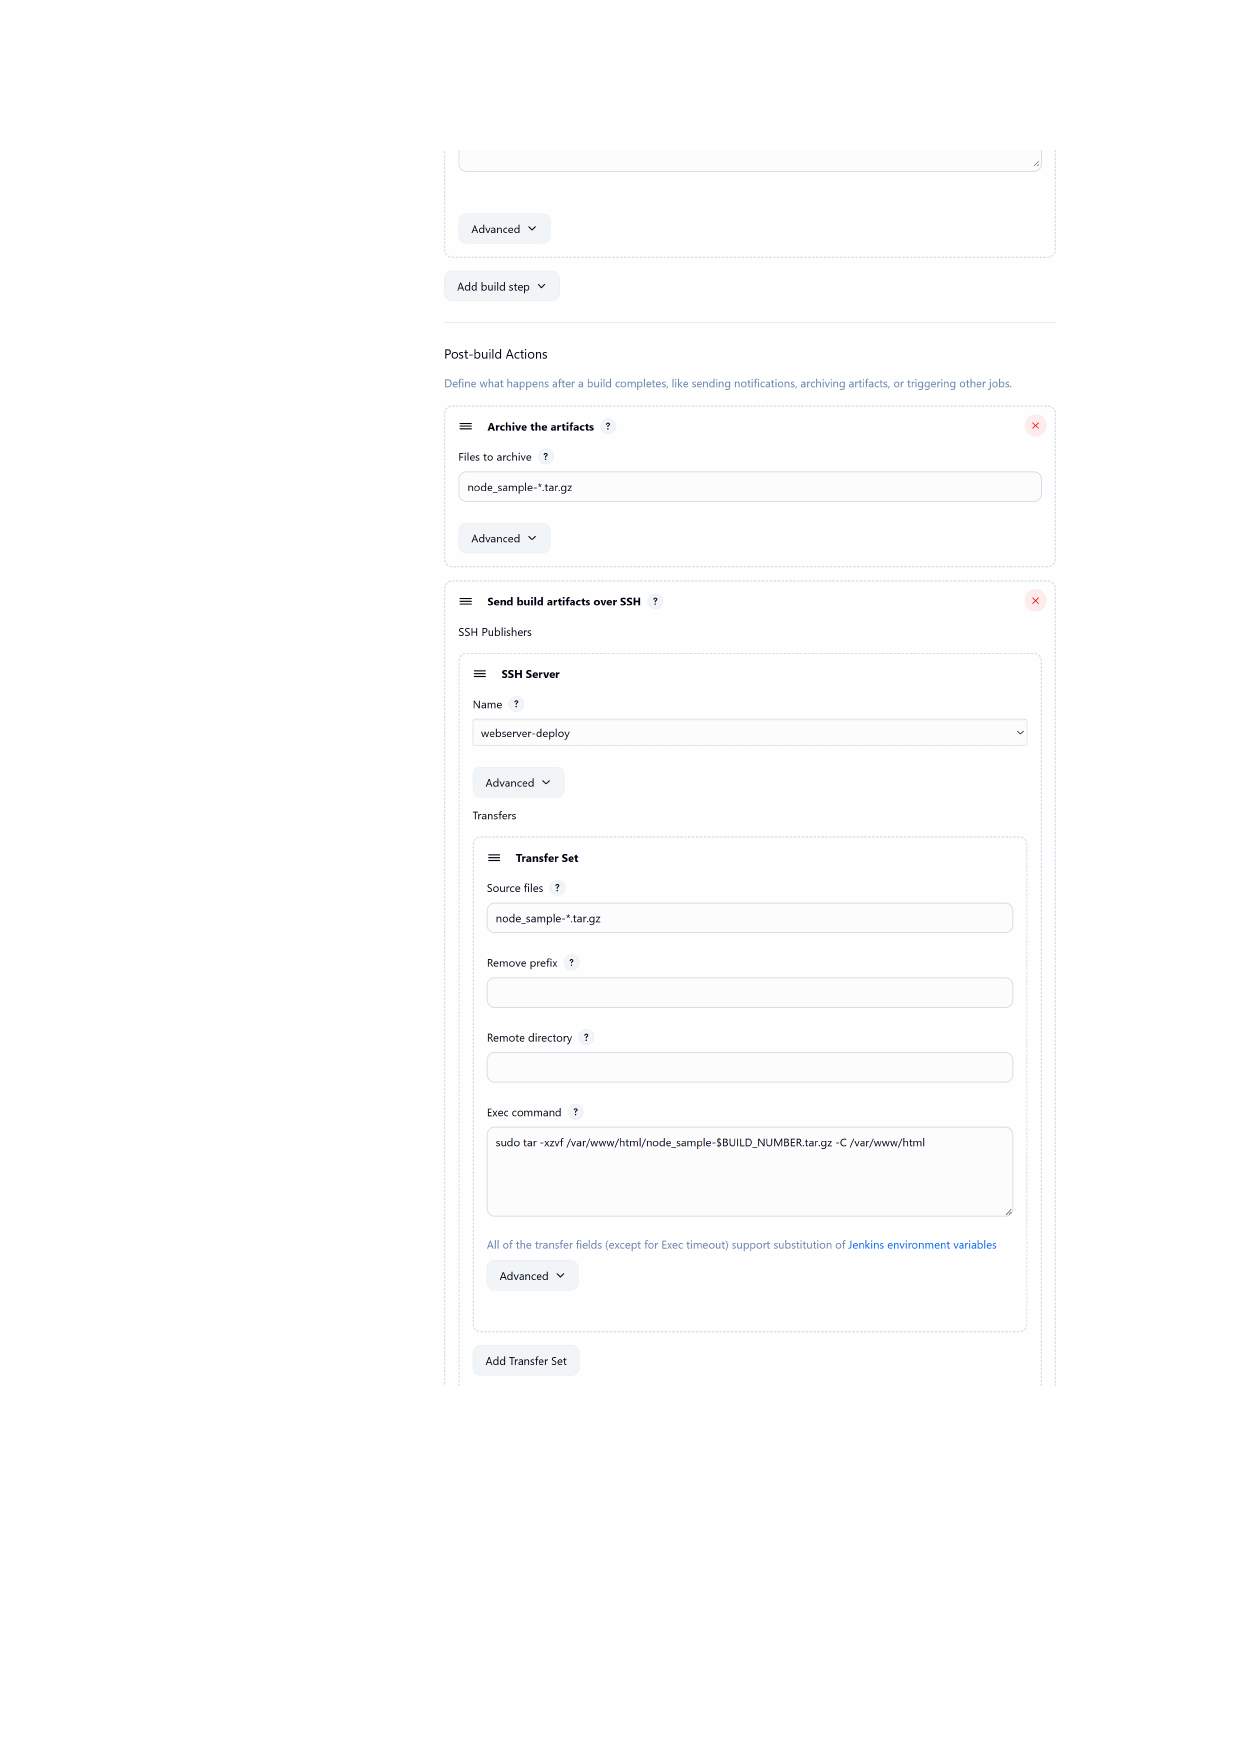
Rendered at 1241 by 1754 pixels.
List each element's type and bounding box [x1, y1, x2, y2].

picture [150, 150, 1091, 1386]
